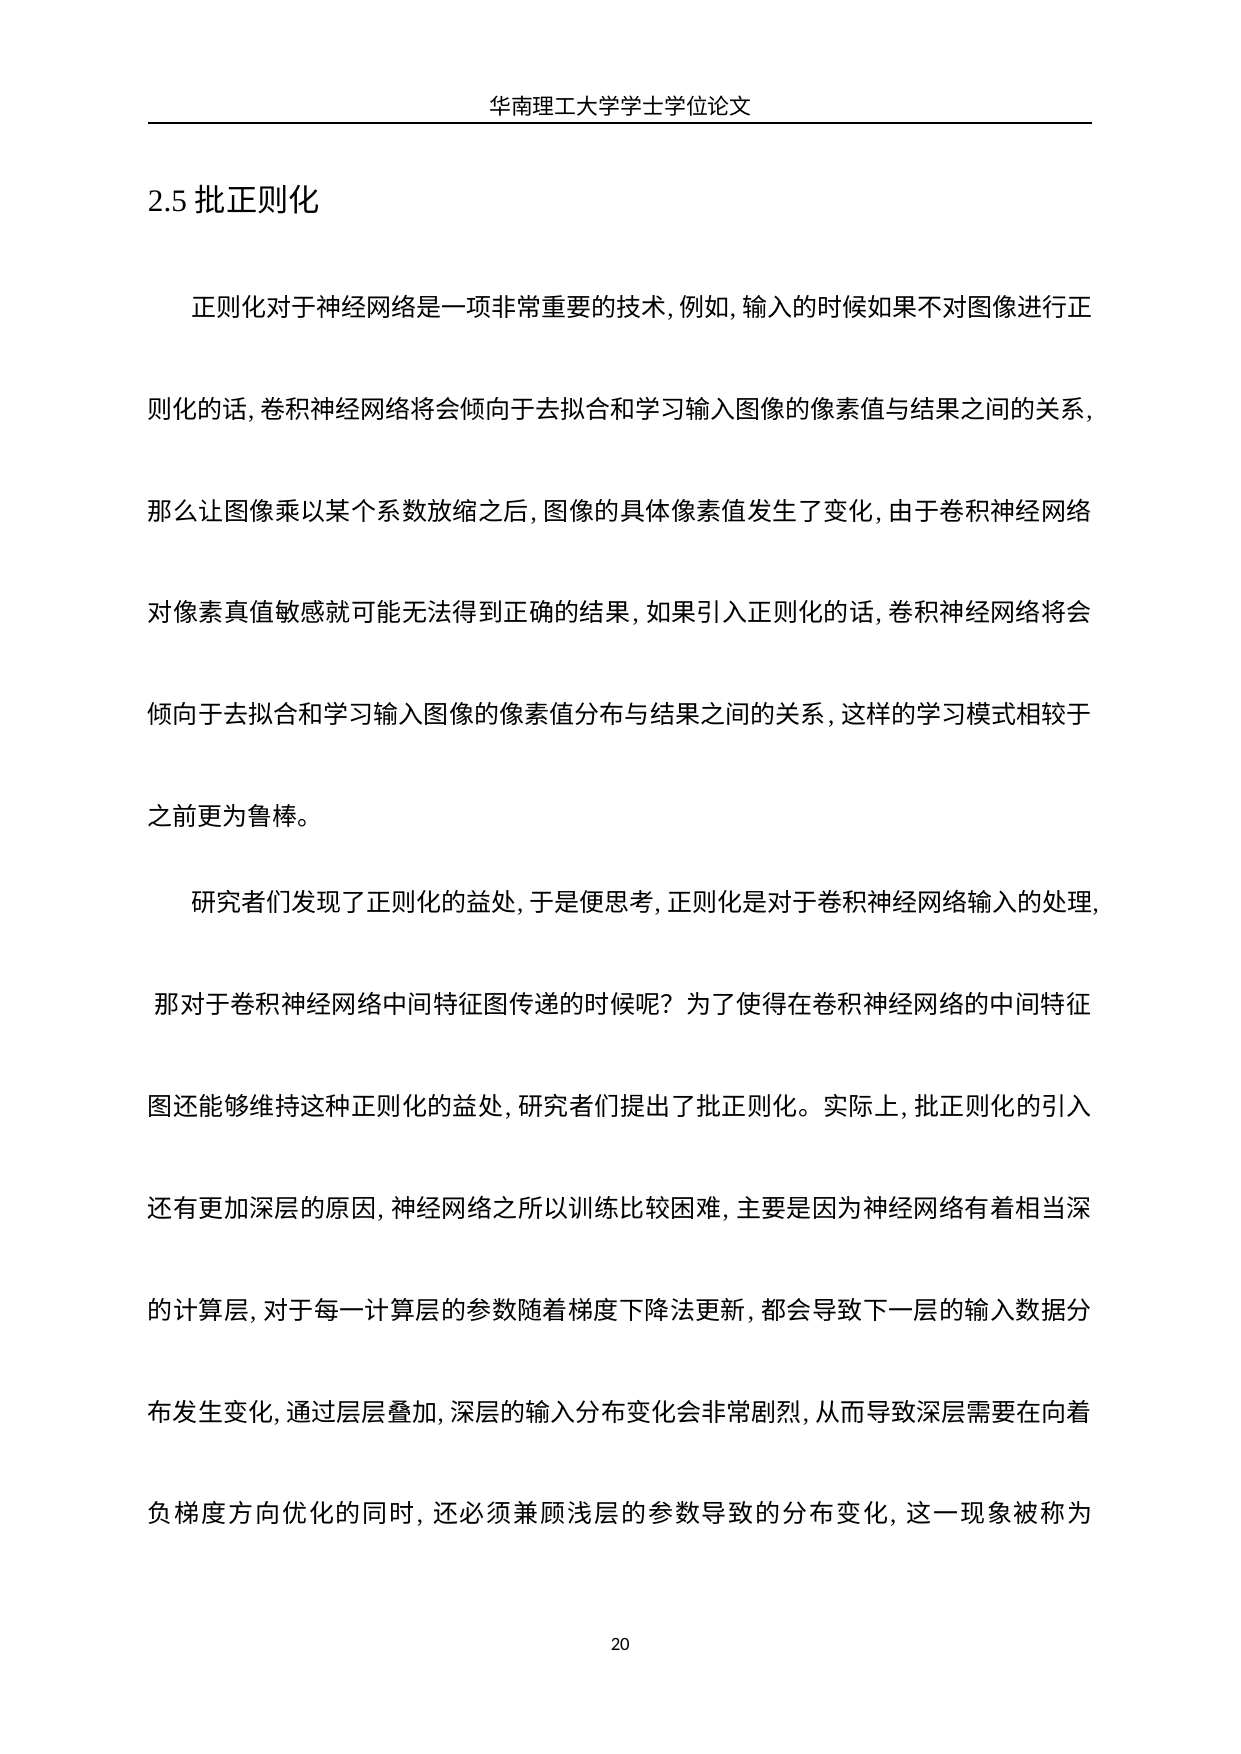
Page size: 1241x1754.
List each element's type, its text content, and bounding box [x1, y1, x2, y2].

subtitle 2.5 批正则化 [148, 164, 1092, 232]
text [148, 867, 1092, 1546]
text 正则化对于神经网络是一项非常重要的技术, 例如, 输入的时候如果不对图像进行正则化的话, 卷积神经网络将会倾向于去拟合和学习输入图像的像素值与结果之间的关系, 那么让图像乘以某个系数放缩之后, 图像的具体像素值发生了变化, 由于卷积神经网络对像素真值敏感就可能无法得到正确的结果, 如果引入正则化的话, 卷积神经网络将会倾向于去拟合和学习输入图像的像素值分布与结果之间的关系, 这样的学习模式相较于之前更为鲁棒。 [148, 271, 1092, 849]
